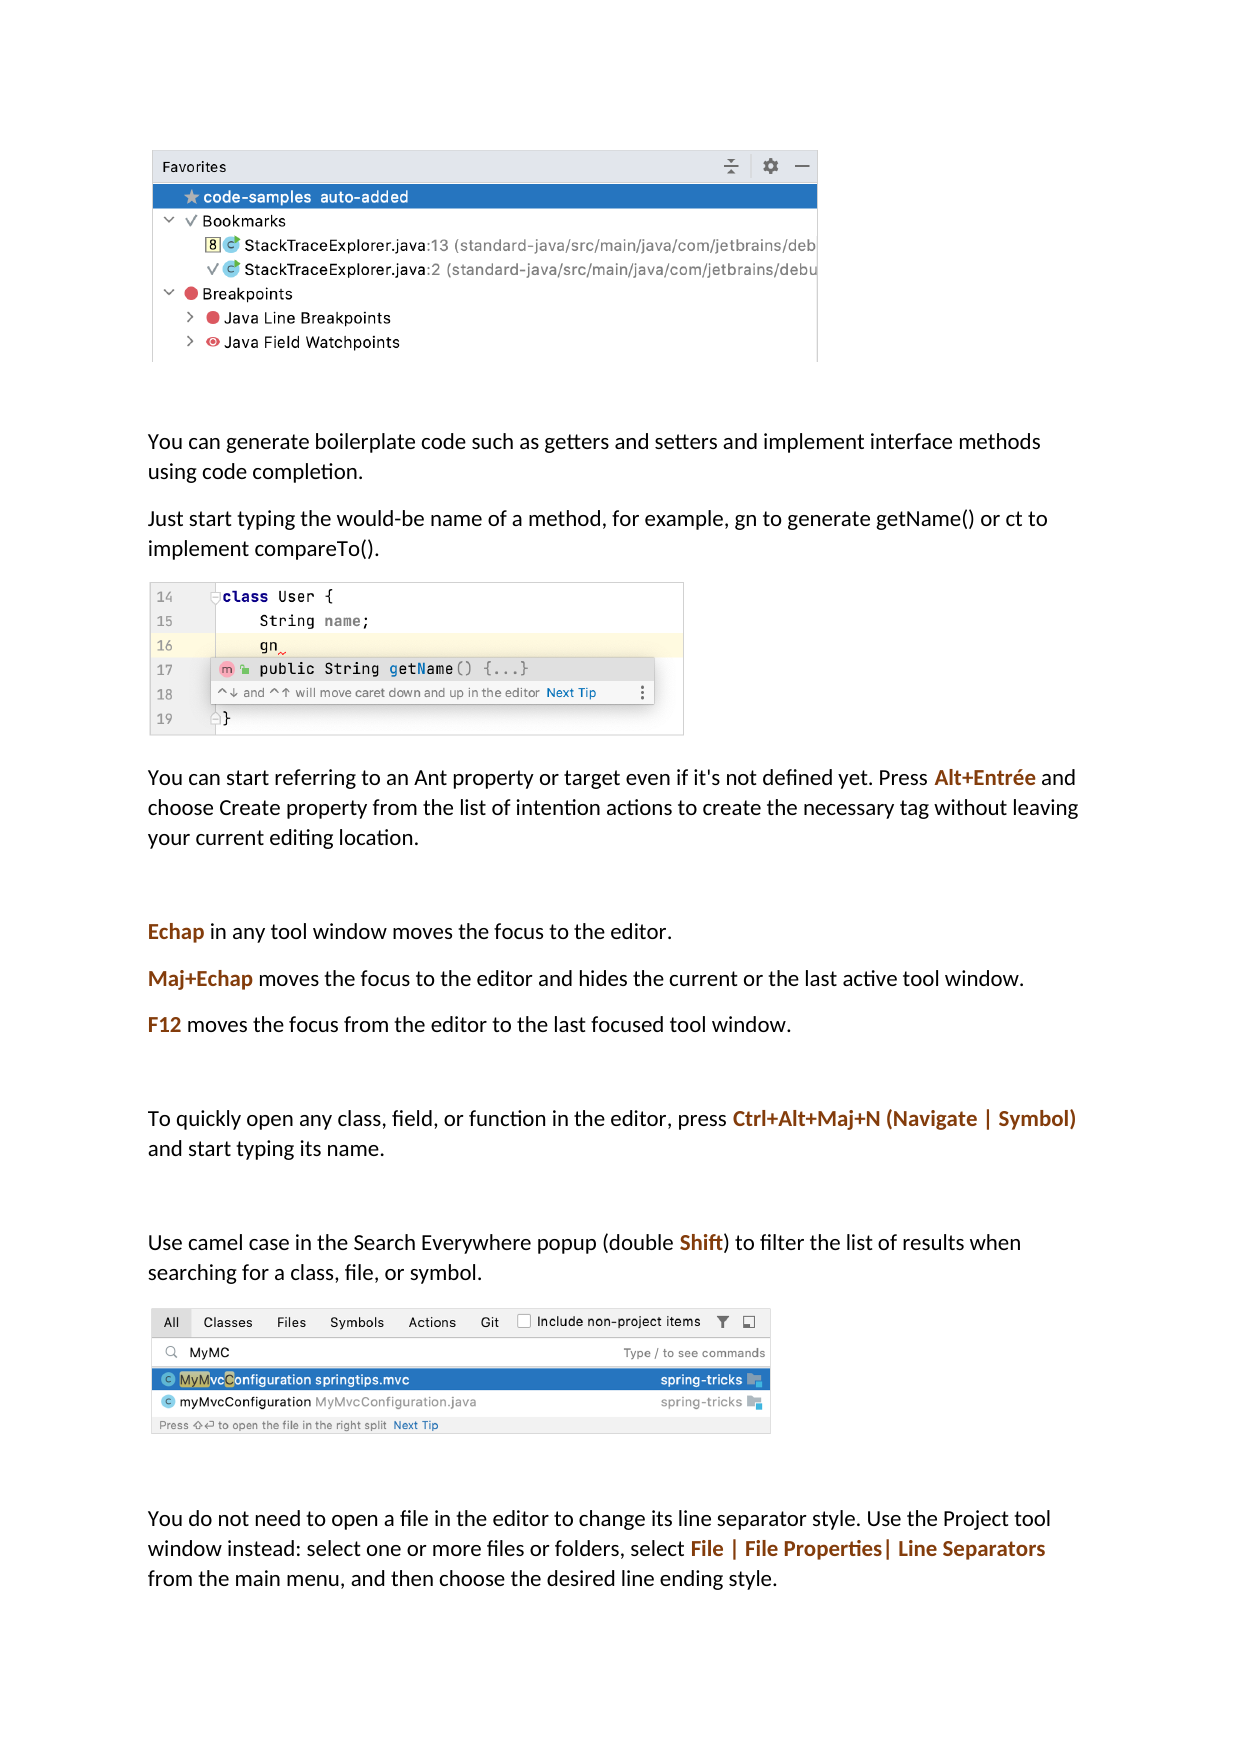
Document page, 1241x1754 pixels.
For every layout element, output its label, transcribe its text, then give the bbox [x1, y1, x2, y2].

picture [147, 1305, 774, 1438]
picture [147, 147, 823, 362]
picture [147, 581, 692, 744]
text Use camel case in the Search Everywhere popup (double Shift) to filter the list of results when searching for a class, file, or symbol. [148, 1228, 1093, 1287]
text Echap in any tool window moves the focus to the editor. [148, 917, 1093, 945]
text You can generate boilerplate code such as getters and setters and implement interface methods using code completion. [148, 427, 1093, 485]
text To quickly open any class, field, or function in the editor, press Ctrl+Alt+Maj+N (Navigate | Symbol) and start typing its name. [148, 1104, 1093, 1163]
text Just start typing the would-be name of a method, for example, gn to generate getName() or ct to implement compareTo(). [148, 504, 1093, 562]
text Maj+Echap moves the focus to the editor and hides the current or the last active tool window. [148, 964, 1093, 992]
text F12 moves the focus from the editor to the last focused tool window. [148, 1011, 1093, 1039]
text You do not need to open a file in the editor to change its line separator style. Use the Project tool window instead: select one or more files or folders, select File | File Properties| Line Separators from the main menu, and then choose the desired line ending style. [148, 1504, 1093, 1592]
text You can start referring to an Ant property or target even if it's not defined yet. Press Alt+Entrée and choose Create property from the list of intention actions to create the necessary tag without leaving your current editing location. [148, 763, 1093, 851]
